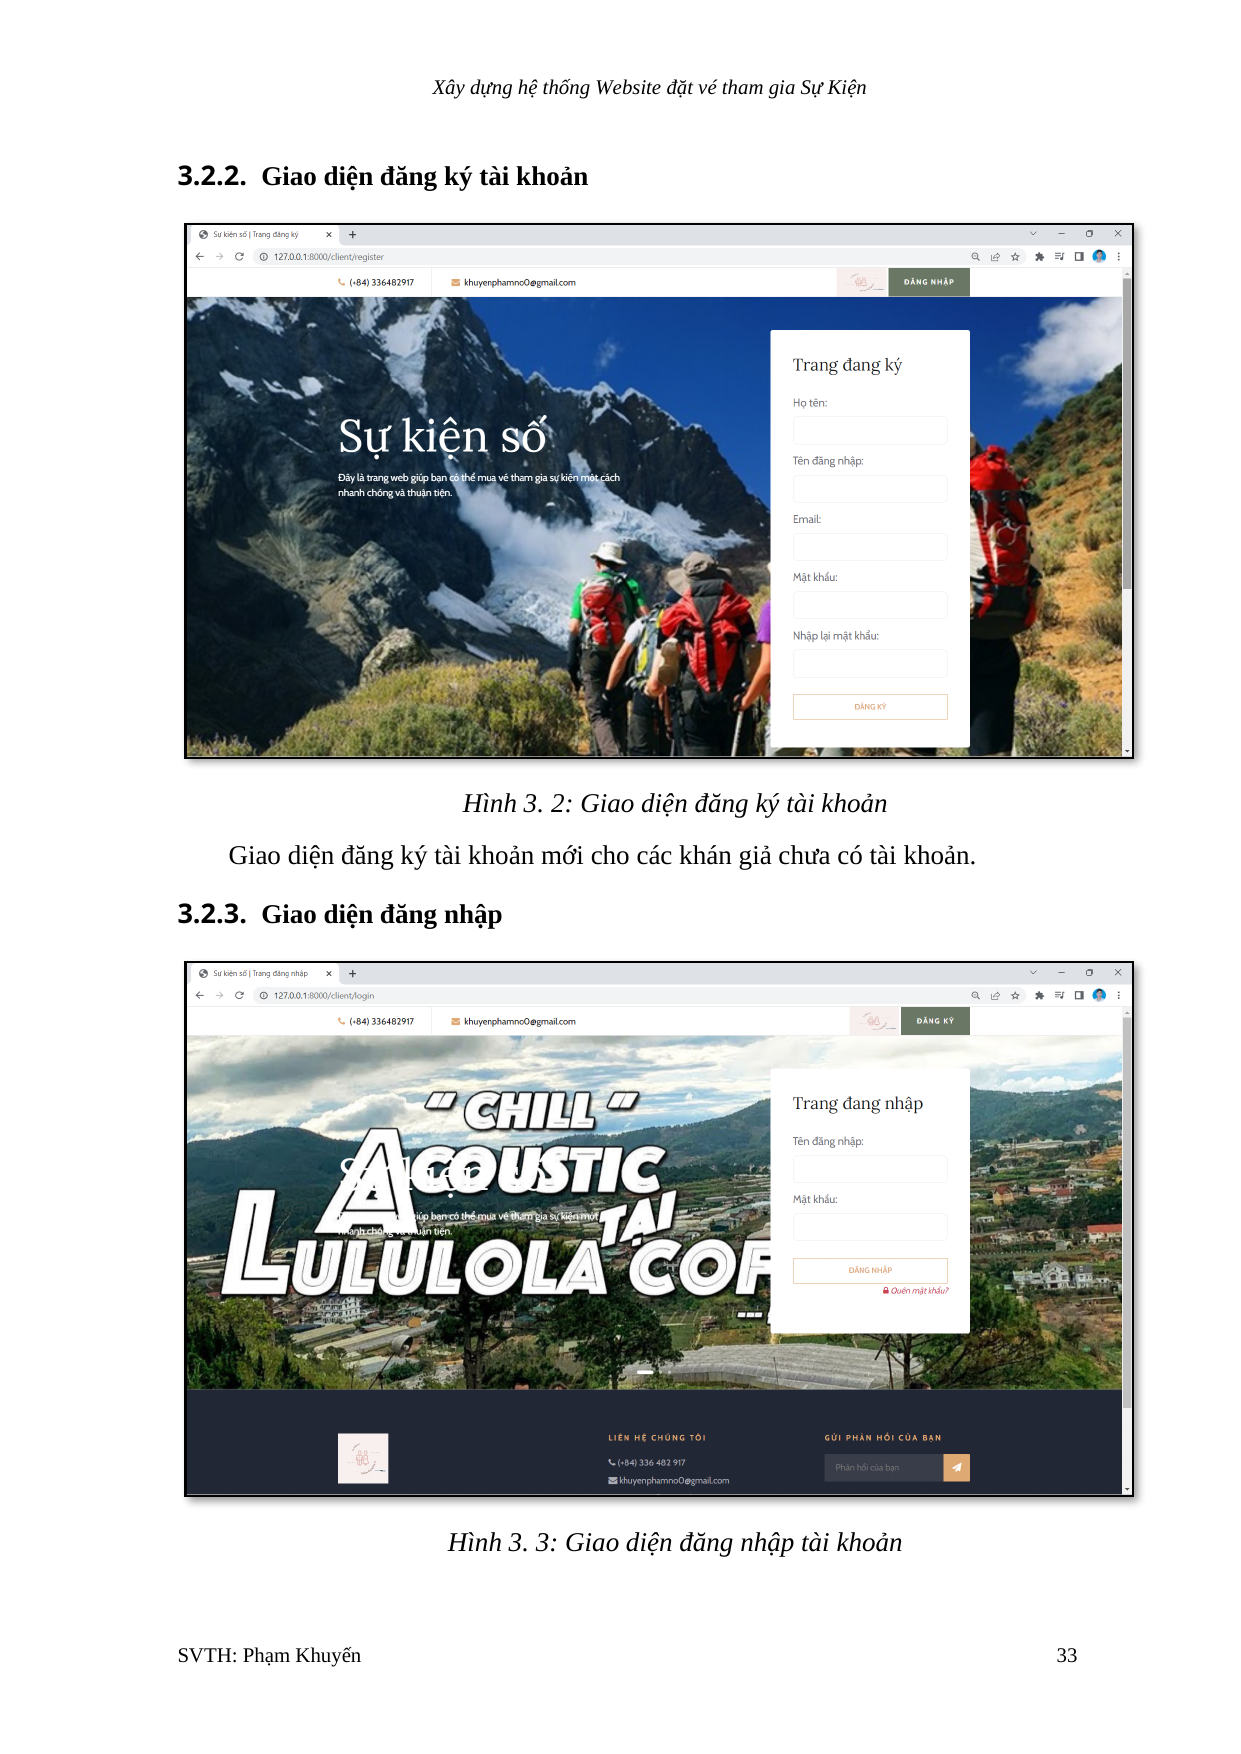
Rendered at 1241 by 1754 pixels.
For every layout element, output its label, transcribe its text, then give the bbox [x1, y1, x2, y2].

text Giao diện đăng ký tài khoản mới cho các khán giả chưa có tài khoản. [177, 839, 1122, 871]
text Hình 3. 3: Giao diện đăng nhập tài khoản [177, 1526, 1122, 1557]
picture [187, 963, 1132, 1495]
subtitle Giao diện đăng nhập [177, 894, 1122, 931]
text Hình 3. 2: Giao diện đăng ký tài khoản [177, 787, 1122, 818]
picture [187, 225, 1132, 757]
subtitle Giao diện đăng ký tài khoản [177, 156, 1122, 193]
